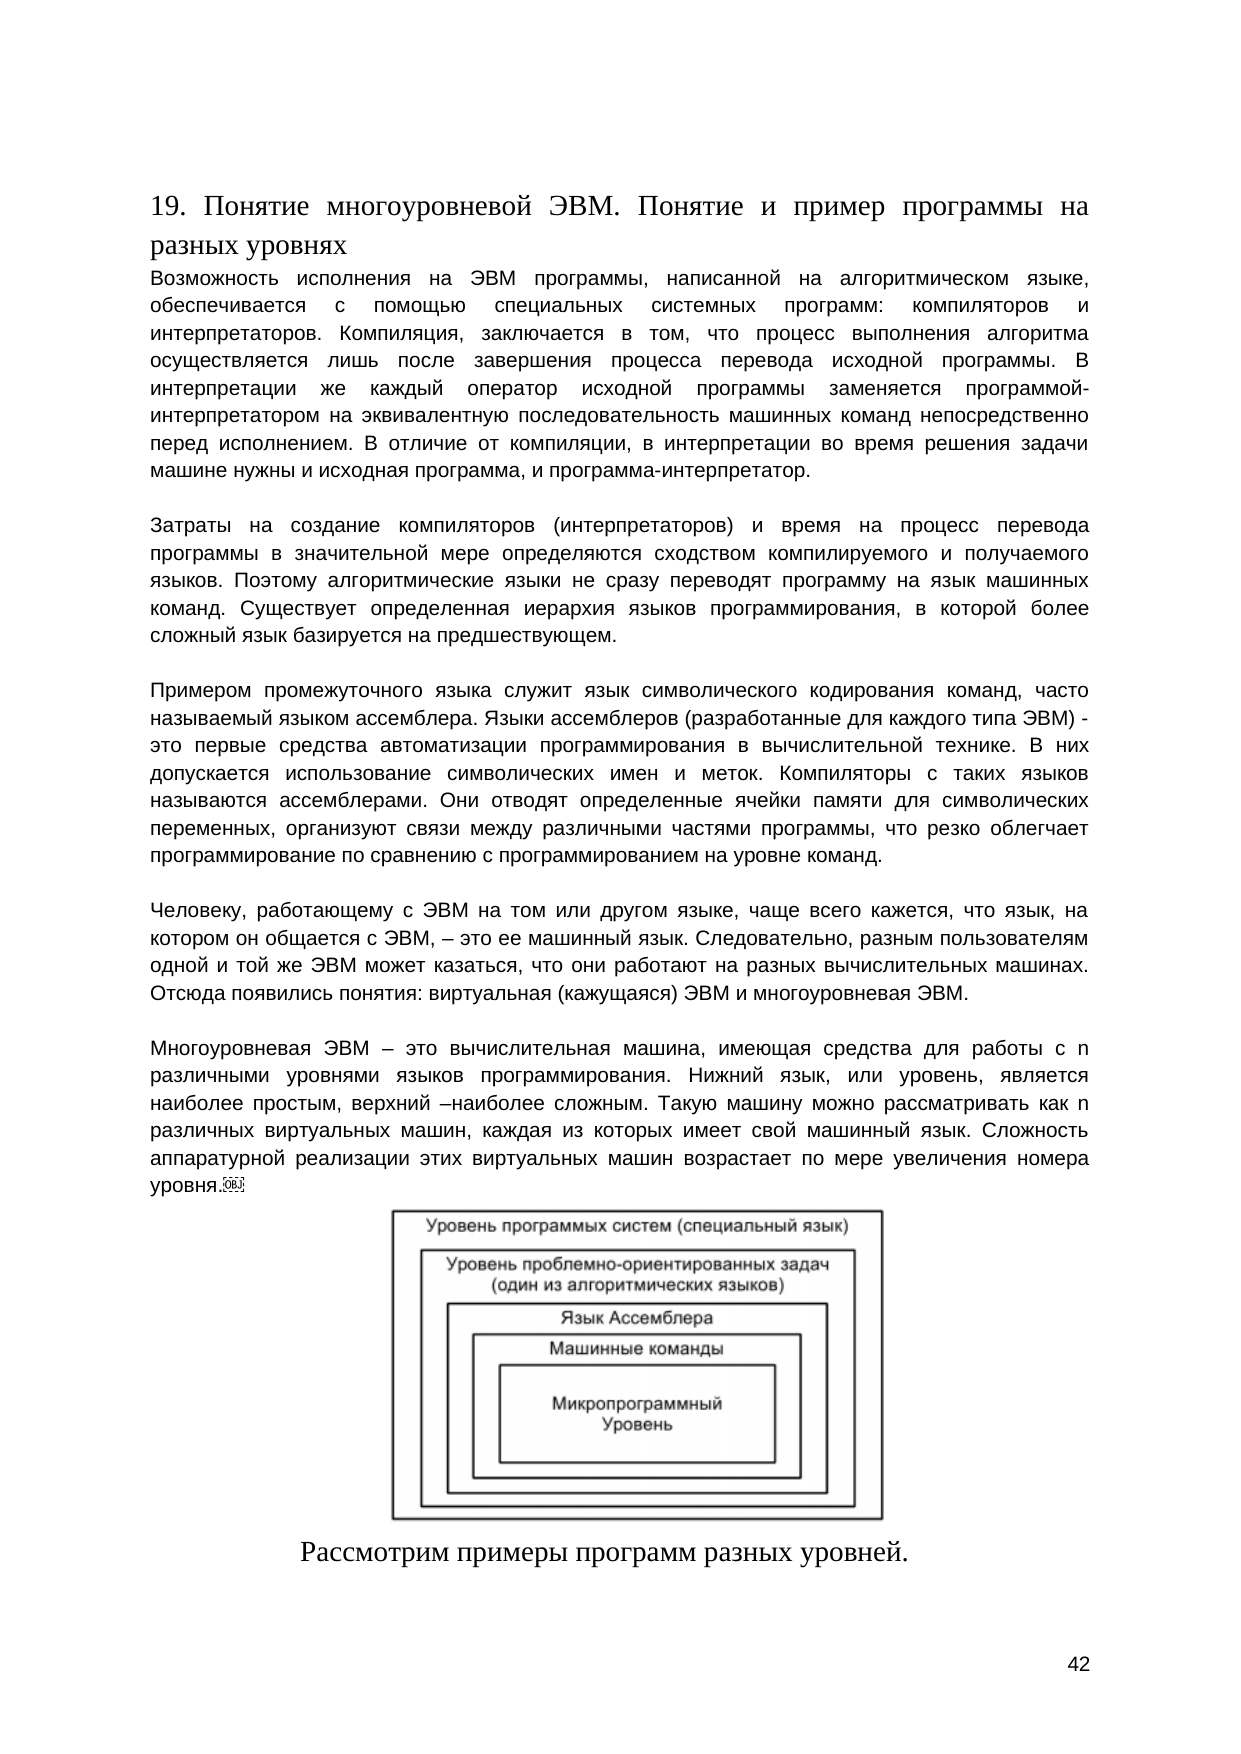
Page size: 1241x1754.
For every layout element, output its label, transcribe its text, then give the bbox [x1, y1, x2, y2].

text Рассмотрим примеры программ разных уровней. [225, 1534, 1090, 1567]
text Многоуровневая ЭВМ – это вычислительная машина, имеющая средства для работы с n различными уровнями языков программирования. Нижний язык, или уровень, является наиболее простым, верхний –наиболее сложным. Такую машину можно рассматривать как n различных виртуальных машин, каждая из которых имеет свой машинный язык. Сложность аппаратурной реализации этих виртуальных машин возрастает по мере увеличения номера уровня.￼ [150, 1036, 1090, 1197]
text Примером промежуточного языка служит язык символического кодирования команд, часто называемый языком ассемблера. Языки ассемблеров (разработанные для каждого типа ЭВМ) - это первые средства автоматизации программирования в вычислительной технике. В них допускается использование символических имен и меток. Компиляторы с таких языков называются ассемблерами. Они отводят определенные ячейки памяти для символических переменных, организуют связи между различными частями программы, что резко облегчает программирование по сравнению с программированием на уровне команд. [150, 678, 1090, 867]
picture [375, 1200, 895, 1531]
text Возможность исполнения на ЭВМ программы, написанной на алгоритмическом языке, обеспечивается с помощью специальных системных программ: компиляторов и интерпретаторов. Компиляция, заключается в том, что процесс выполнения алгоритма осуществляется лишь после завершения процесса перевода исходной программы. В интерпретации же каждый оператор исходной программы заменяется программой-интерпретатором на эквивалентную последовательность машинных команд непосредственно перед исполнением. В отличие от компиляции, в интерпретации во время решения задачи машине нужны и исходная программа, и программа-интерпретатор. [150, 266, 1090, 482]
subtitle 19. Понятие многоуровневой ЭВМ. Понятие и пример программы на разных уровнях [150, 188, 1090, 261]
text Затраты на создание компиляторов (интерпретаторов) и время на процесс перевода программы в значительной мере определяются сходством компилируемого и получаемого языков. Поэтому алгоритмические языки не сразу переводят программу на язык машинных команд. Существует определенная иерархия языков программирования, в которой более сложный язык базируется на предшествующем. [150, 513, 1090, 647]
text Человеку, работающему с ЭВМ на том или другом языке, чаще всего кажется, что язык, на котором он общается с ЭВМ, – это ее машинный язык. Следовательно, разным пользователям одной и той же ЭВМ может казаться, что они работают на разных вычислительных машинах. Отсюда появились понятия: виртуальная (кажущаяся) ЭВМ и многоуровневая ЭВМ. [150, 898, 1090, 1004]
